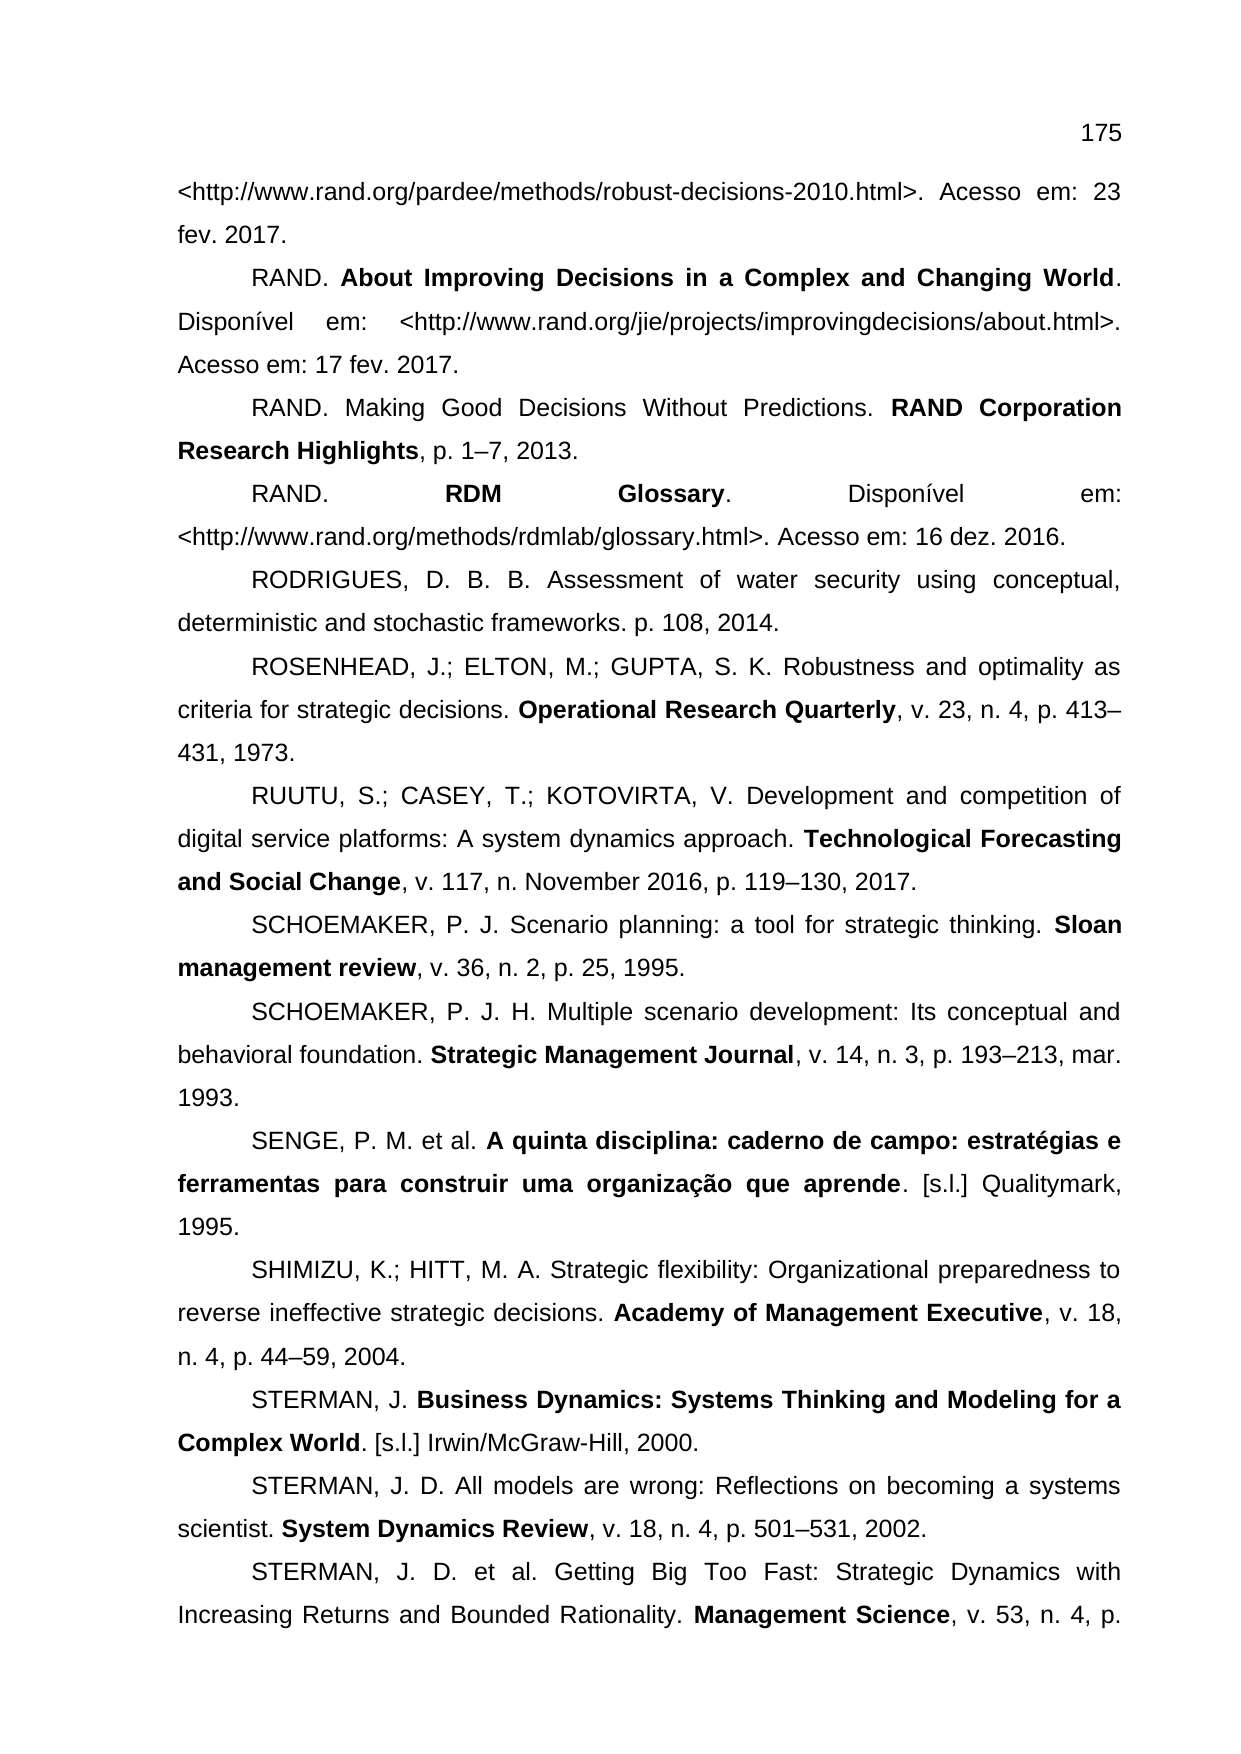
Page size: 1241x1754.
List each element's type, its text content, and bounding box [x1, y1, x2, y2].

text SHIMIZU, K.; HITT, M. A. Strategic flexibility: Organizational preparedness to reverse ineffective strategic decisions. Academy of Management Executive, v. 18, n. 4, p. 44–59, 2004. [177, 1255, 1122, 1370]
text SCHOEMAKER, P. J. H. Multiple scenario development: Its conceptual and behavioral foundation. Strategic Management Journal, v. 14, n. 3, p. 193–213, mar. 1993. [177, 997, 1122, 1112]
text RAND. RDM Glossary. Disponível em: <http://www.rand.org/methods/rdmlab/glossary.html>. Acesso em: 16 dez. 2016. [177, 479, 1122, 551]
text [177, 1557, 1122, 1629]
text STERMAN, J. D. All models are wrong: Reflections on becoming a systems scientist. System Dynamics Review, v. 18, n. 4, p. 501–531, 2002. [177, 1471, 1122, 1543]
text RODRIGUES, D. B. B. Assessment of water security using conceptual, deterministic and stochastic frameworks. p. 108, 2014. [177, 565, 1122, 637]
text RAND. Making Good Decisions Without Predictions. RAND Corporation Research Highlights, p. 1–7, 2013. [177, 393, 1122, 465]
text RAND. About Improving Decisions in a Complex and Changing World. Disponível em: <http://www.rand.org/jie/projects/improvingdecisions/about.html>. Acesso em: 17 fev. 2017. [177, 263, 1122, 378]
text SCHOEMAKER, P. J. Scenario planning: a tool for strategic thinking. Sloan management review, v. 36, n. 2, p. 25, 1995. [177, 910, 1122, 982]
text SENGE, P. M. et al. A quinta disciplina: caderno de campo: estratégias e ferramentas para construir uma organização que aprende. [s.l.] Qualitymark, 1995. [177, 1126, 1122, 1241]
text STERMAN, J. Business Dynamics: Systems Thinking and Modeling for a Complex World. [s.l.] Irwin/McGraw-Hill, 2000. [177, 1385, 1122, 1457]
text RUUTU, S.; CASEY, T.; KOTOVIRTA, V. Development and competition of digital service platforms: A system dynamics approach. Technological Forecasting and Social Change, v. 117, n. November 2016, p. 119–130, 2017. [177, 781, 1122, 896]
text ROSENHEAD, J.; ELTON, M.; GUPTA, S. K. Robustness and optimality as criteria for strategic decisions. Operational Research Quarterly, v. 23, n. 4, p. 413–431, 1973. [177, 652, 1122, 767]
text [177, 177, 1122, 249]
